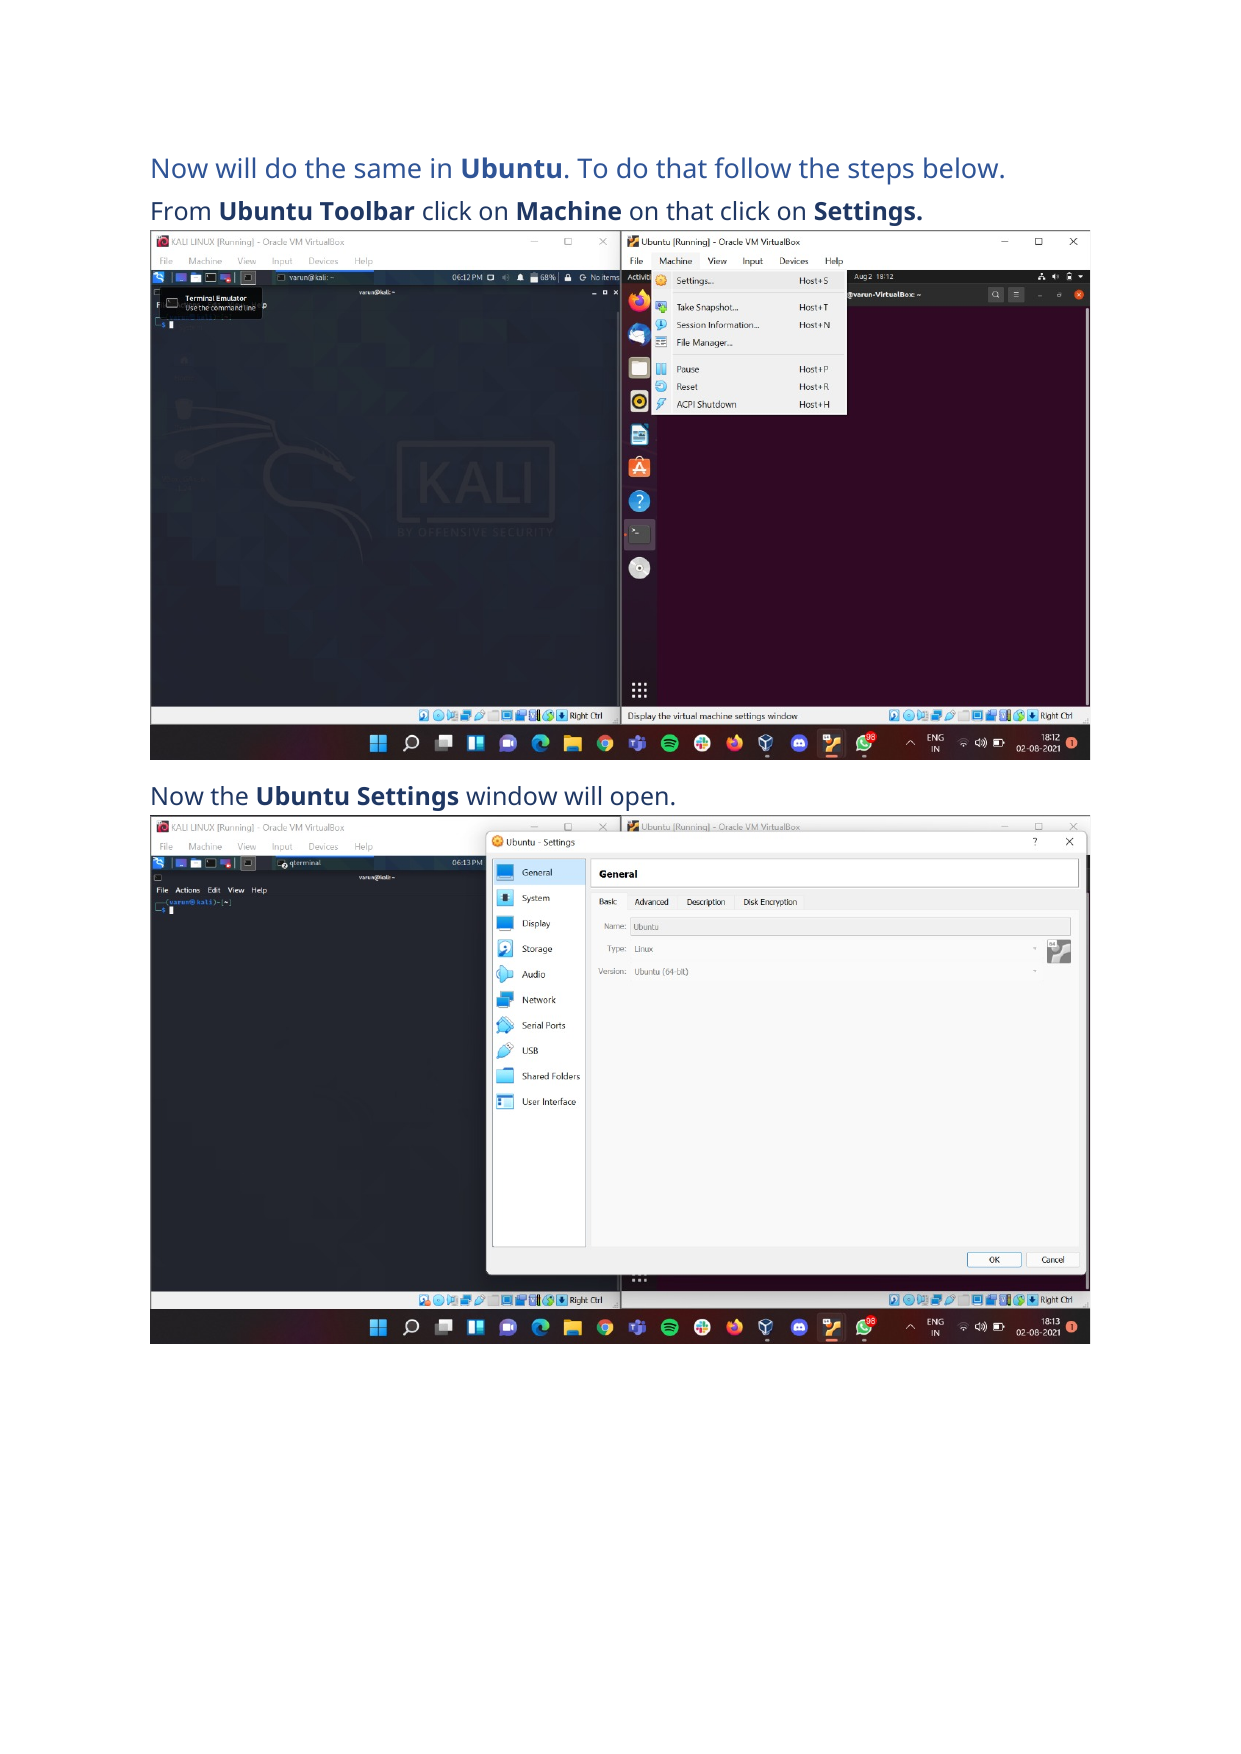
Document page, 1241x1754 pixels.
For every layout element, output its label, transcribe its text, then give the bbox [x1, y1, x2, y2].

picture [150, 230, 1091, 760]
subtitle Now the Ubuntu Settings window will open. [150, 778, 1090, 812]
subtitle From Ubuntu Toolbar click on Machine on that click on Settings. [150, 194, 1090, 228]
picture [150, 815, 1091, 1344]
subtitle Now will do the same in Ubuntu. To do that follow the steps below. [150, 150, 1090, 187]
